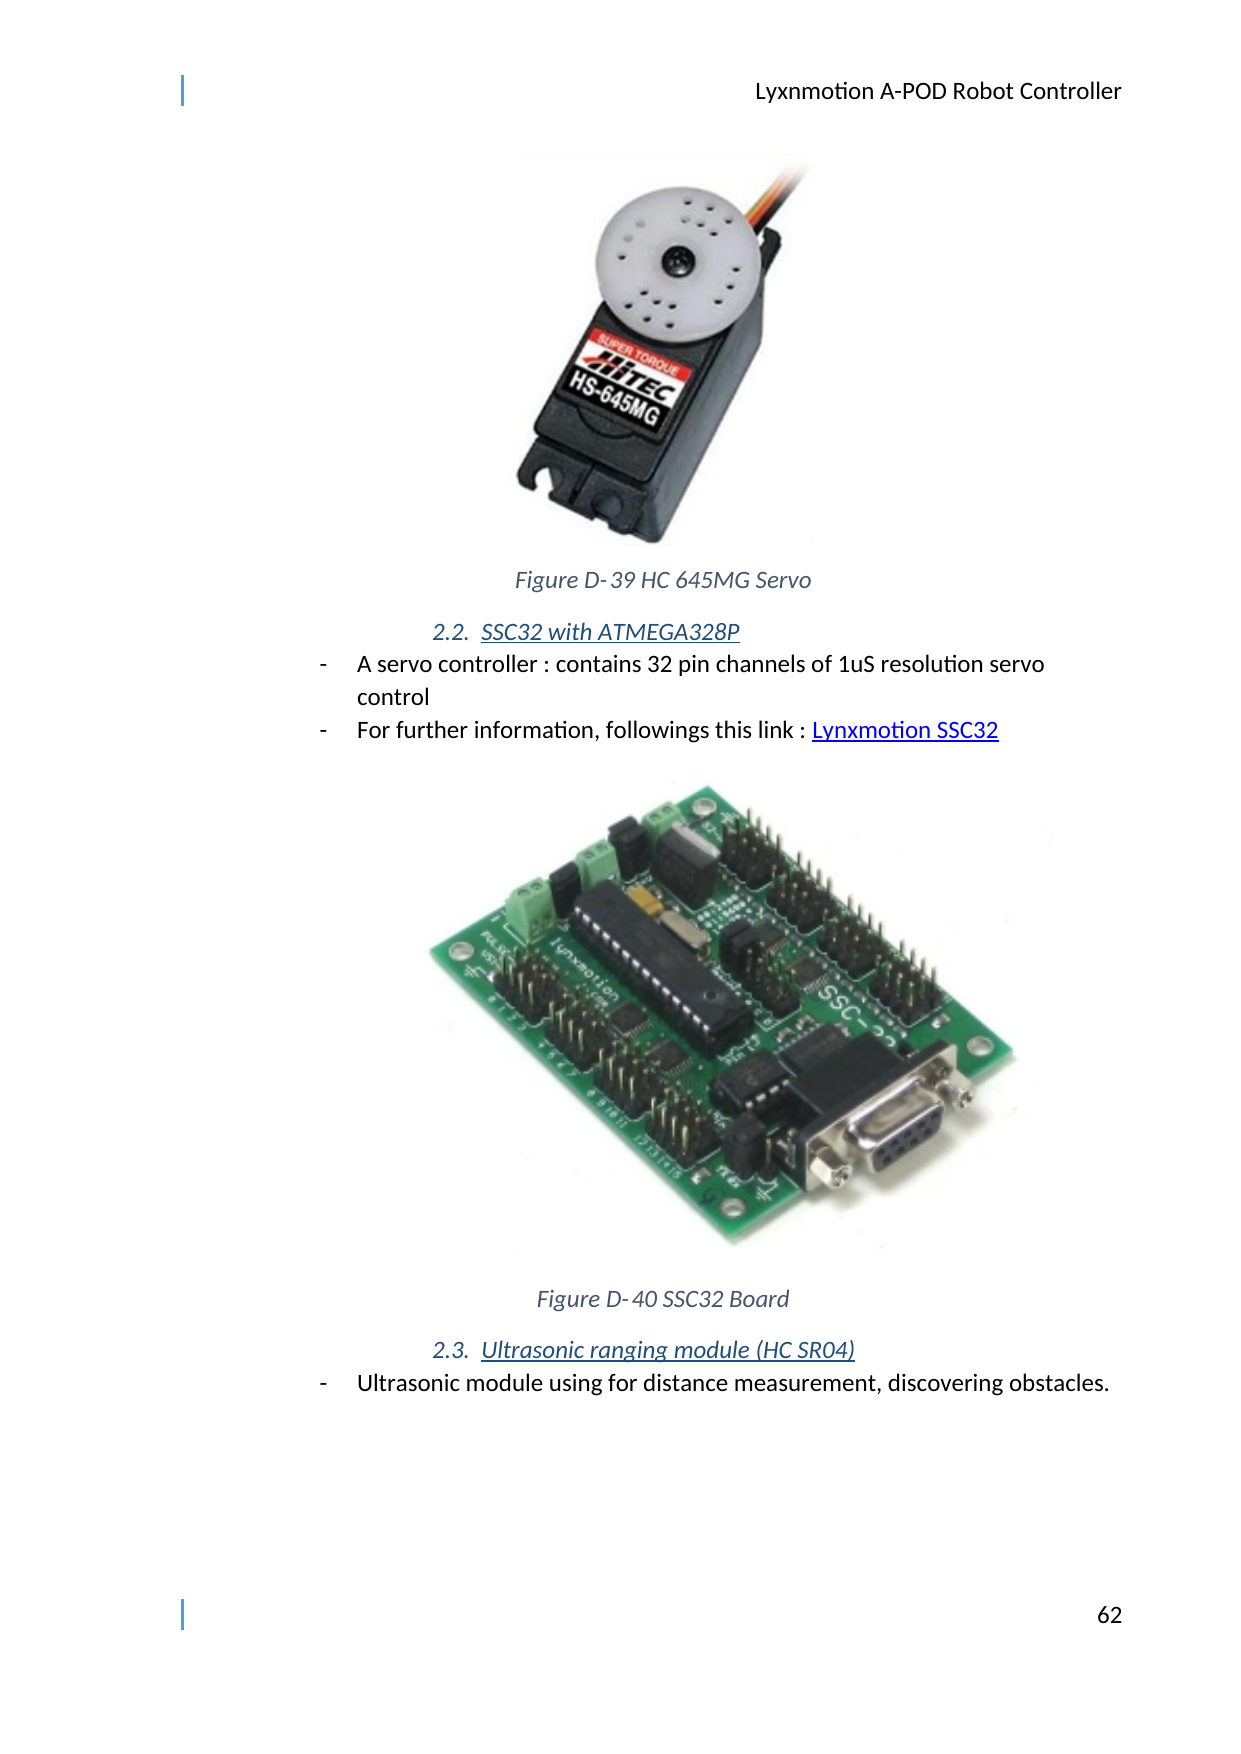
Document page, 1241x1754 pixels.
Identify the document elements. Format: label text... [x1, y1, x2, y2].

picture [387, 764, 1054, 1264]
list For further information, followings this link : Lynxmotion SSC32 [319, 714, 1122, 745]
list A servo controller : contains 32 pin channels of 1uS resolution servo control [319, 649, 1122, 712]
subtitle SSC32 with ATMEGA328P [432, 616, 1122, 646]
picture [469, 154, 860, 546]
subtitle Ultrasonic ranging module (HC SR04) [432, 1334, 1122, 1365]
list Ultrasonic module using for distance measurement, discovering obstacles. [319, 1367, 1122, 1398]
